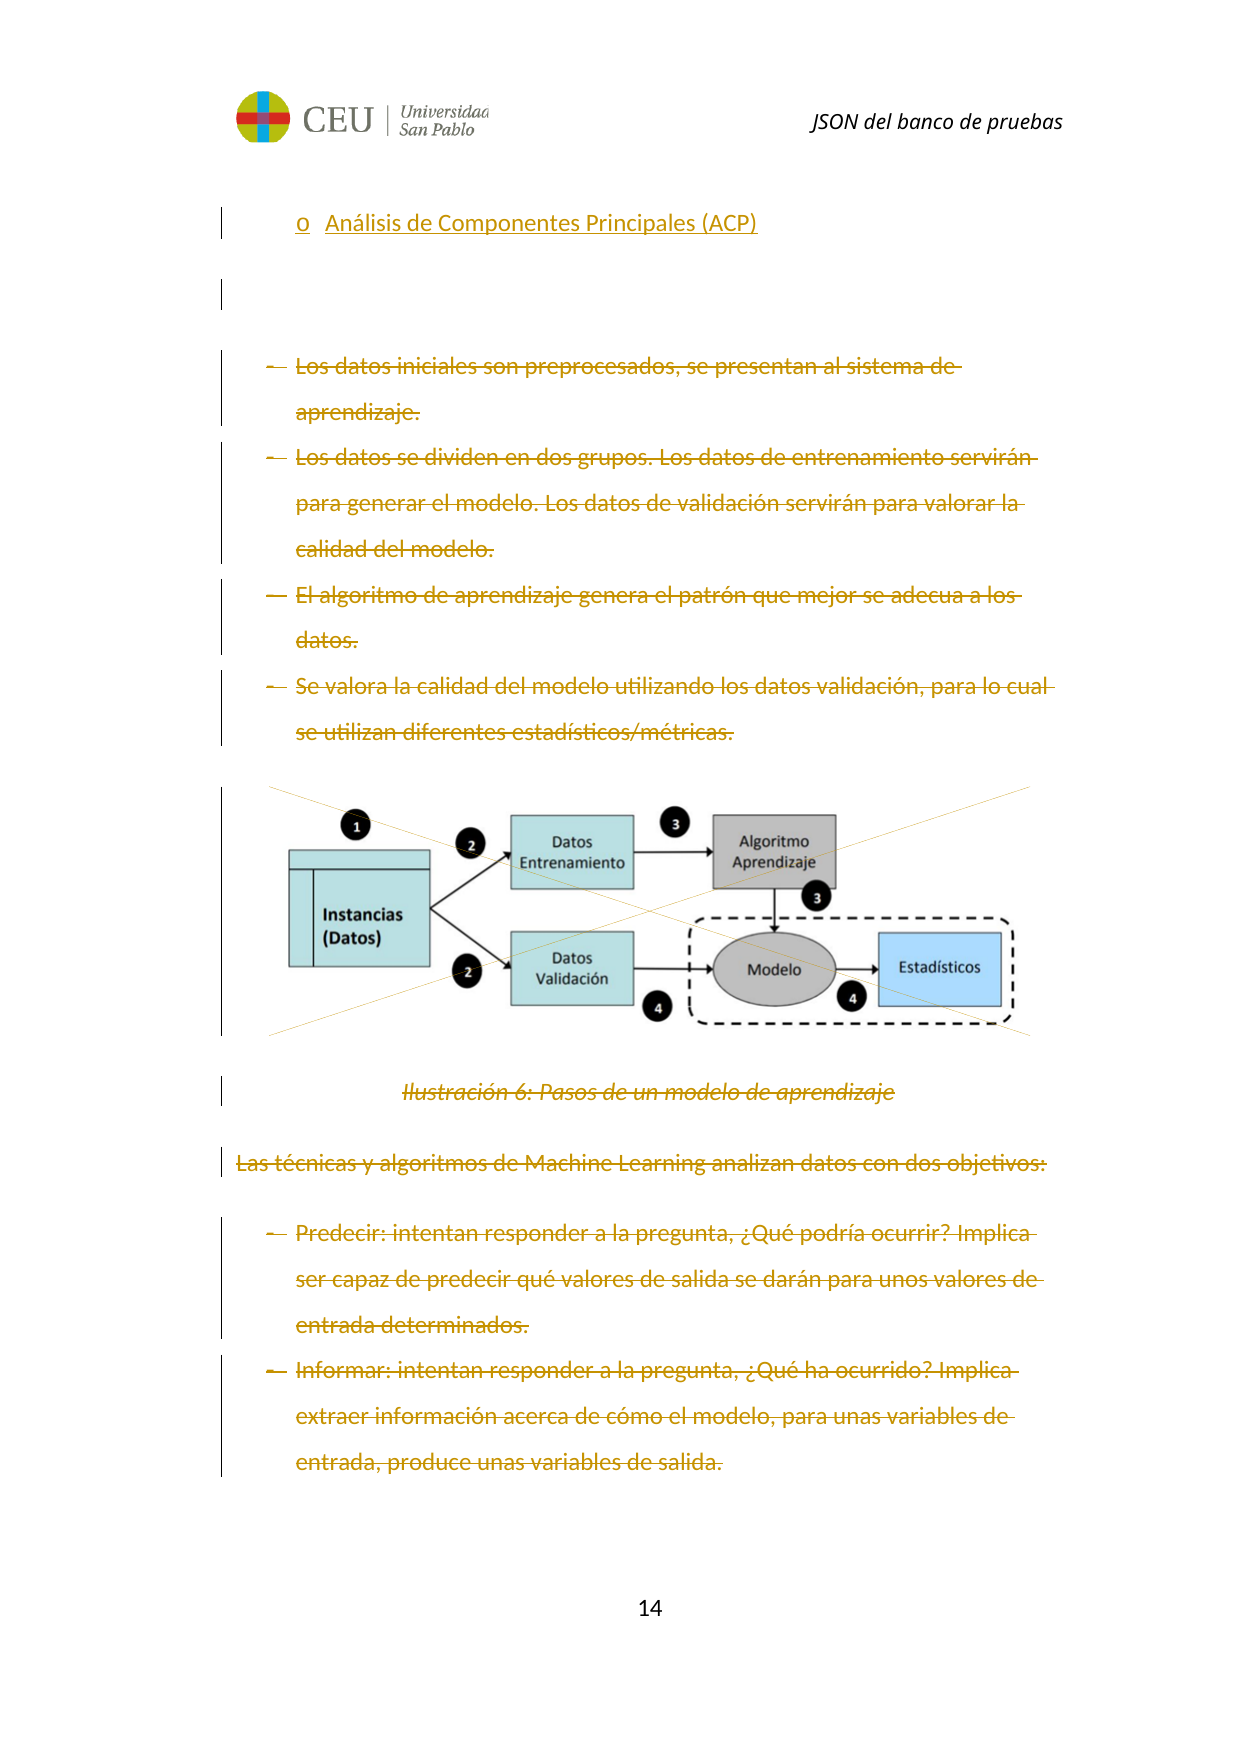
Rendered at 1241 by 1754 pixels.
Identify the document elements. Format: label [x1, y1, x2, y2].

picture [269, 788, 646, 1035]
picture [271, 786, 1028, 910]
picture [272, 912, 1027, 1036]
picture [235, 89, 489, 143]
picture [653, 787, 1031, 1035]
